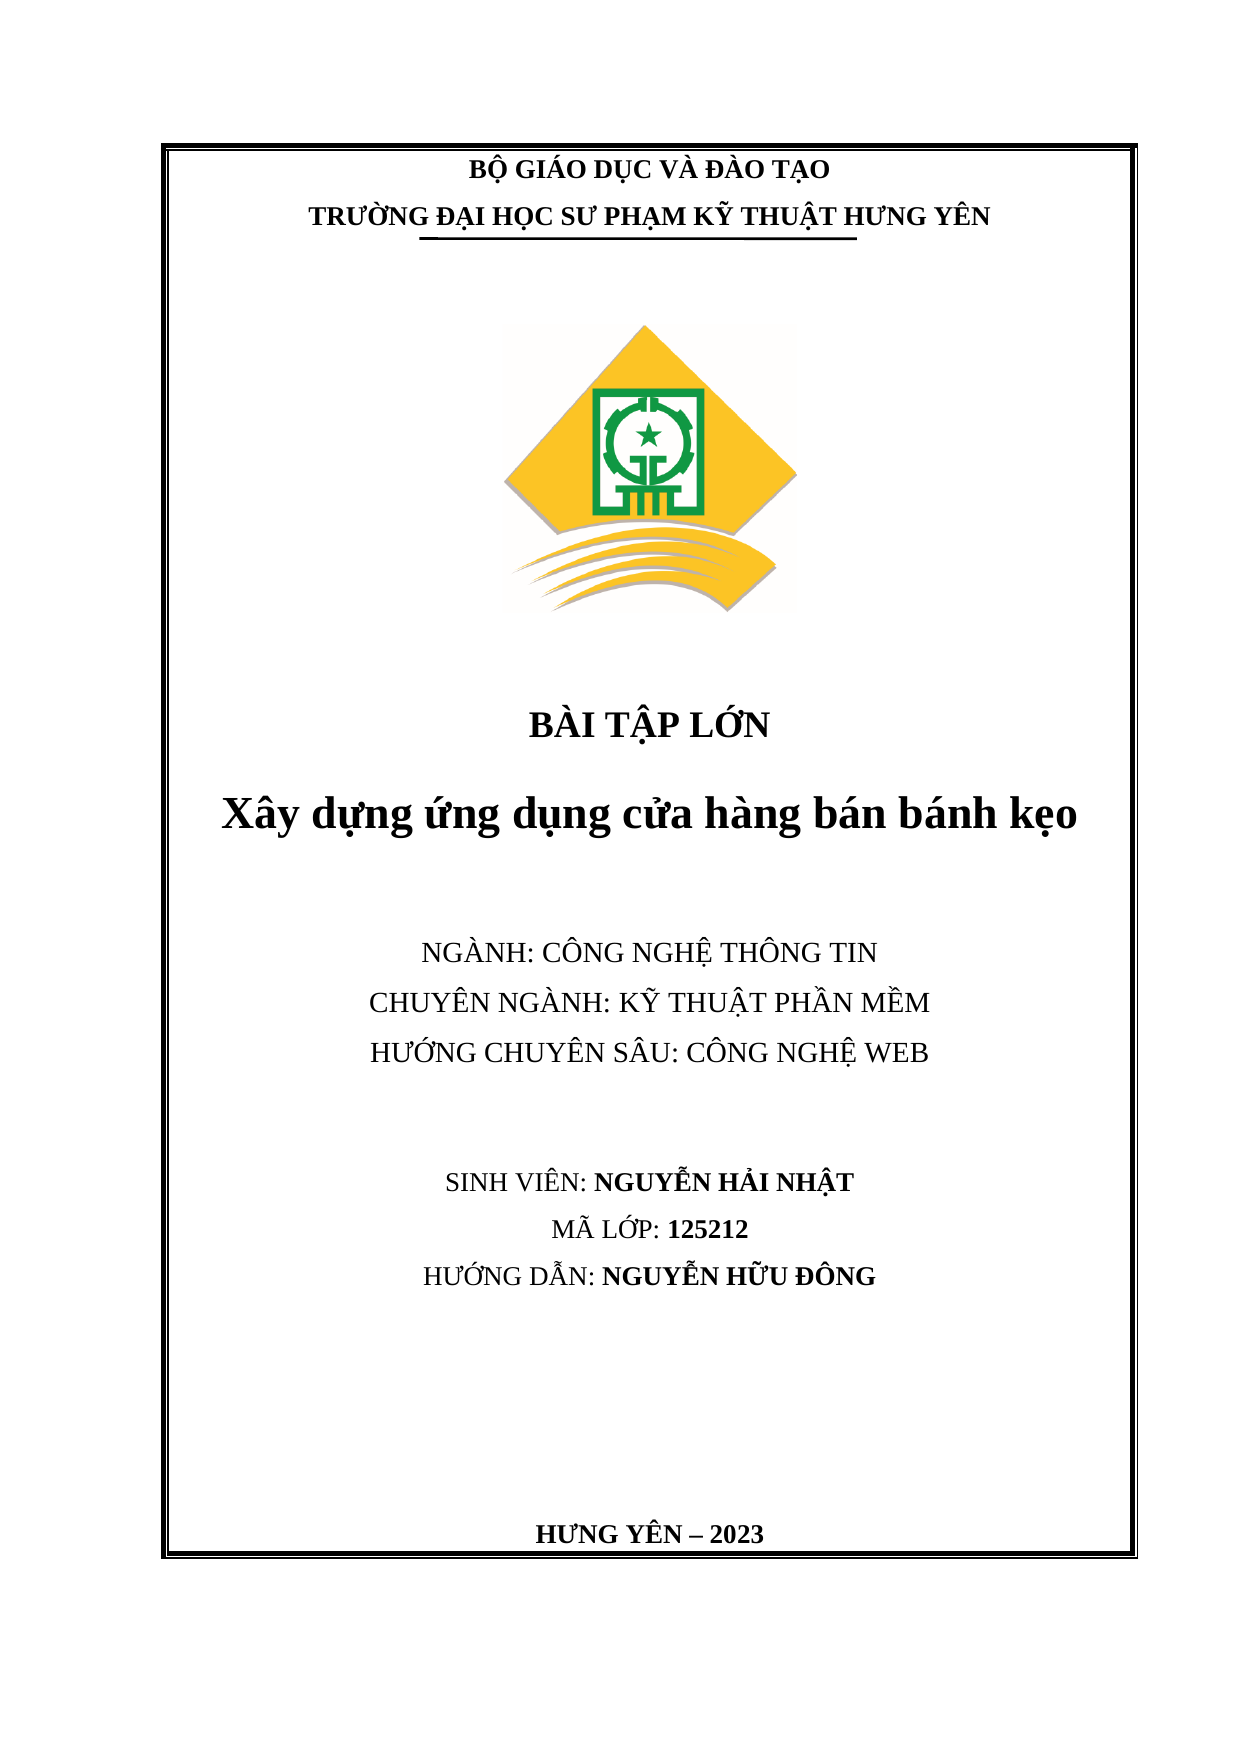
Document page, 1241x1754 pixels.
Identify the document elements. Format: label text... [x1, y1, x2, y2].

text TRƯỜNG ĐẠI HỌC SƯ PHẠM KỸ THUẬT HƯNG YÊN [169, 190, 1130, 231]
picture [502, 324, 798, 613]
text HƯỚNG DẪN: NGUYỄN HỮU ĐÔNG [169, 1250, 1130, 1291]
text SINH VIÊN: NGUYỄN HẢI NHẬT [169, 1157, 1130, 1198]
text MÃ LỚP: 125212 [169, 1203, 1130, 1244]
text BỘ GIÁO DỤC VÀ ĐÀO TẠO [169, 151, 1130, 184]
text NGÀNH: CÔNG NGHỆ THÔNG TIN [169, 925, 1130, 968]
text HƯNG YÊN – 2023 [169, 1508, 1130, 1551]
text BÀI TẬP LỚN [169, 693, 1130, 746]
text CHUYÊN NGÀNH: KỸ THUẬT PHẦN MỀM [169, 975, 1130, 1018]
text Xây dựng ứng dụng cửa hàng bán bánh kẹo [169, 776, 1130, 838]
text HƯỚNG CHUYÊN SÂU: CÔNG NGHỆ WEB [169, 1025, 1130, 1069]
